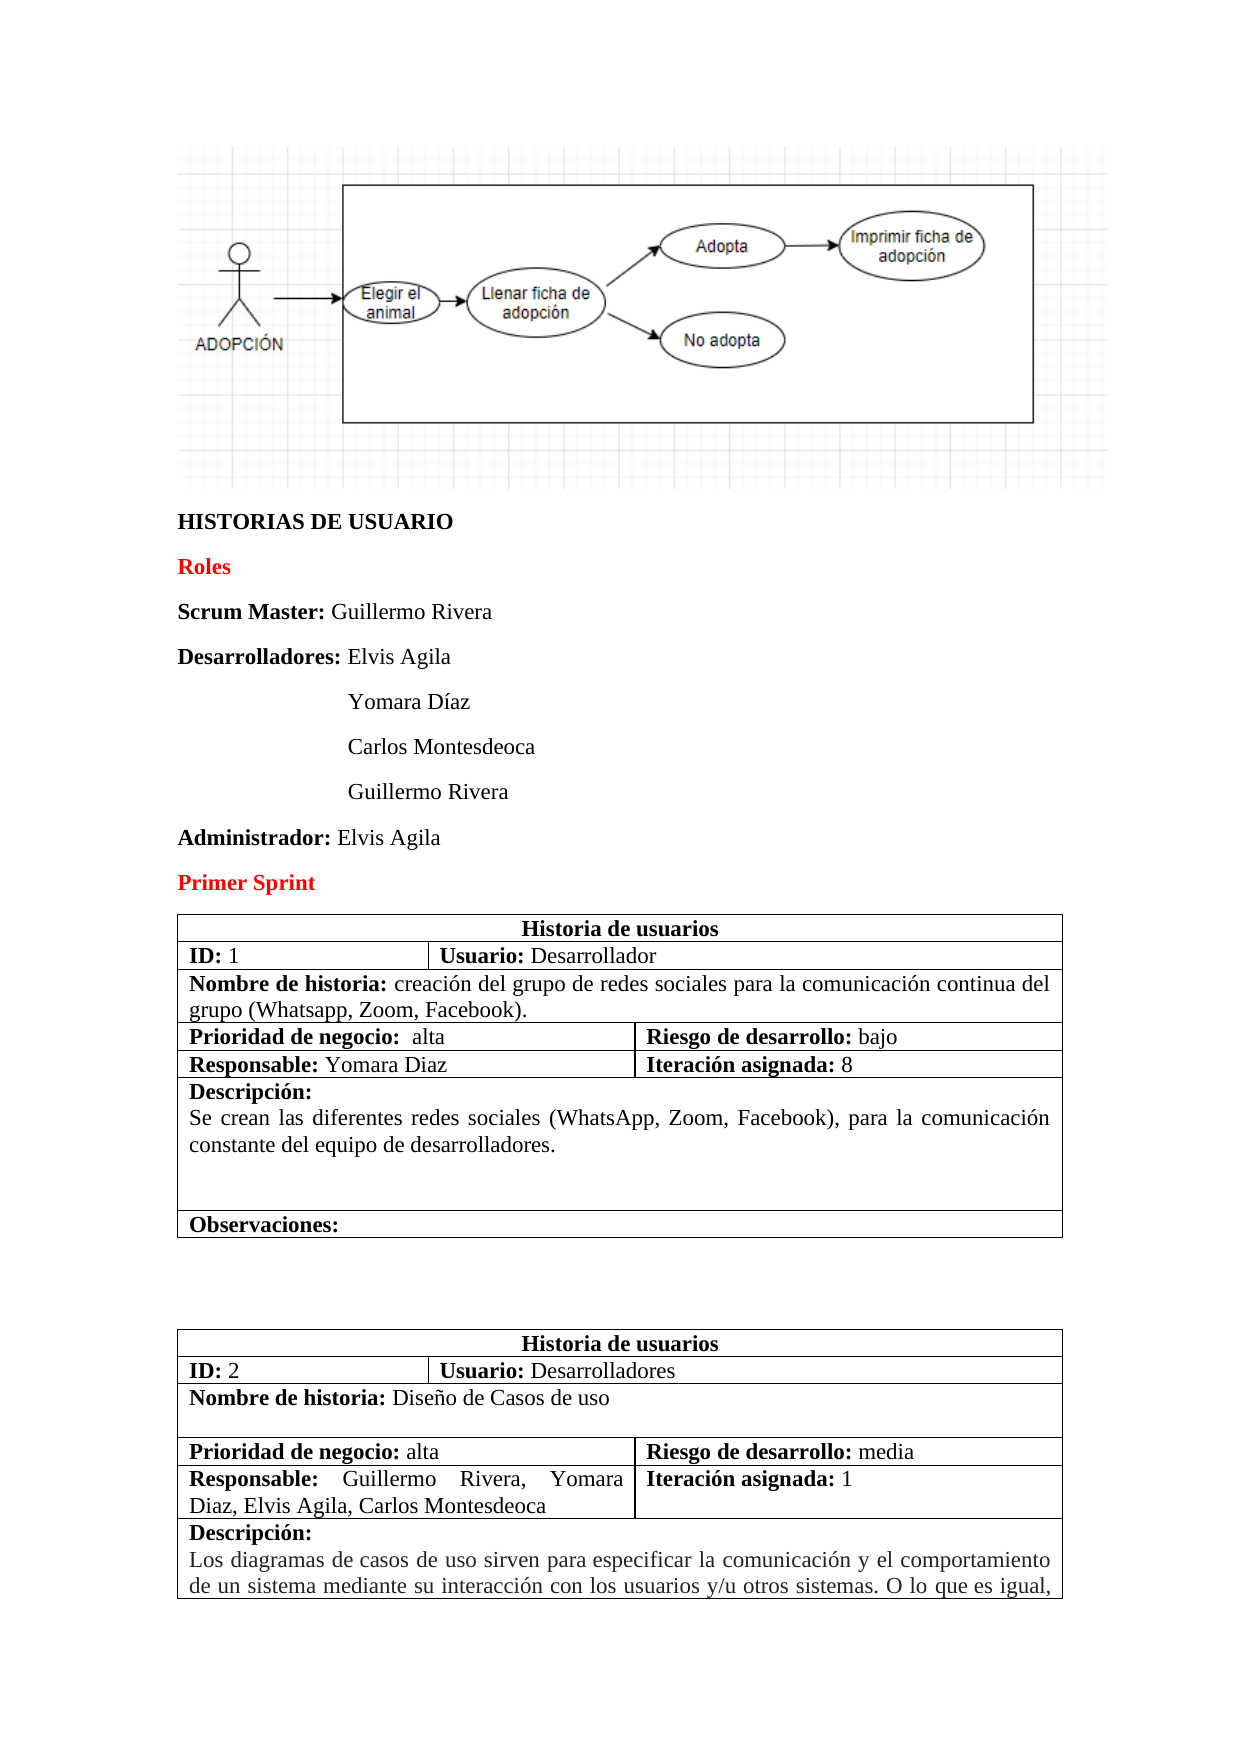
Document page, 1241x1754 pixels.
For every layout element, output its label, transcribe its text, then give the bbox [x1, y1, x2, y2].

table_cell Riesgo de desarrollo: media [636, 1438, 1062, 1464]
table_cell Usuario: Desarrolladores [429, 1357, 1062, 1383]
text Roles [177, 553, 1063, 579]
table_cell Iteración asignada: 8 [636, 1051, 1062, 1077]
table_cell Prioridad de negocio: alta [178, 1438, 634, 1464]
text Desarrolladores: Elvis Agila [177, 643, 1063, 669]
table_cell Nombre de historia: Diseño de Casos de uso [178, 1384, 1062, 1437]
text Scrum Master: Guillermo Rivera [177, 598, 1063, 624]
table_cell Responsable: Guillermo Rivera, Yomara Diaz, Elvis Agila, Carlos Montesdeoca [178, 1466, 634, 1518]
text Administrador: Elvis Agila [177, 823, 1063, 850]
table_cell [178, 1519, 1062, 1598]
table_cell Riesgo de desarrollo: bajo [636, 1023, 1062, 1050]
table_cell Descripción: Se crean las diferentes redes sociales (WhatsApp, Zoom, Facebook), para la comunicación constante del equipo de desarrolladores. [178, 1078, 1062, 1210]
table_cell ID: 1 [178, 942, 428, 968]
text Guillermo Rivera [177, 778, 1063, 805]
table_cell Observaciones: [178, 1211, 1062, 1237]
table_cell Responsable: Yomara Diaz [178, 1051, 634, 1077]
table_cell Iteración asignada: 1 [636, 1466, 1062, 1518]
text Carlos Montesdeoca [177, 733, 1063, 760]
table_header Historia de usuarios [178, 915, 1062, 941]
text Yomara Díaz [177, 688, 1063, 714]
picture [177, 147, 1108, 489]
table_cell Usuario: Desarrollador [429, 942, 1062, 968]
table_header Historia de usuarios [178, 1330, 1062, 1356]
table_cell Nombre de historia: creación del grupo de redes sociales para la comunicación continua del grupo (Whatsapp, Zoom, Facebook). [178, 970, 1062, 1022]
text HISTORIAS DE USUARIO [177, 508, 1063, 534]
table_cell ID: 2 [178, 1357, 428, 1383]
text Primer Sprint [177, 869, 1063, 895]
table_cell Prioridad de negocio: alta [178, 1023, 634, 1050]
